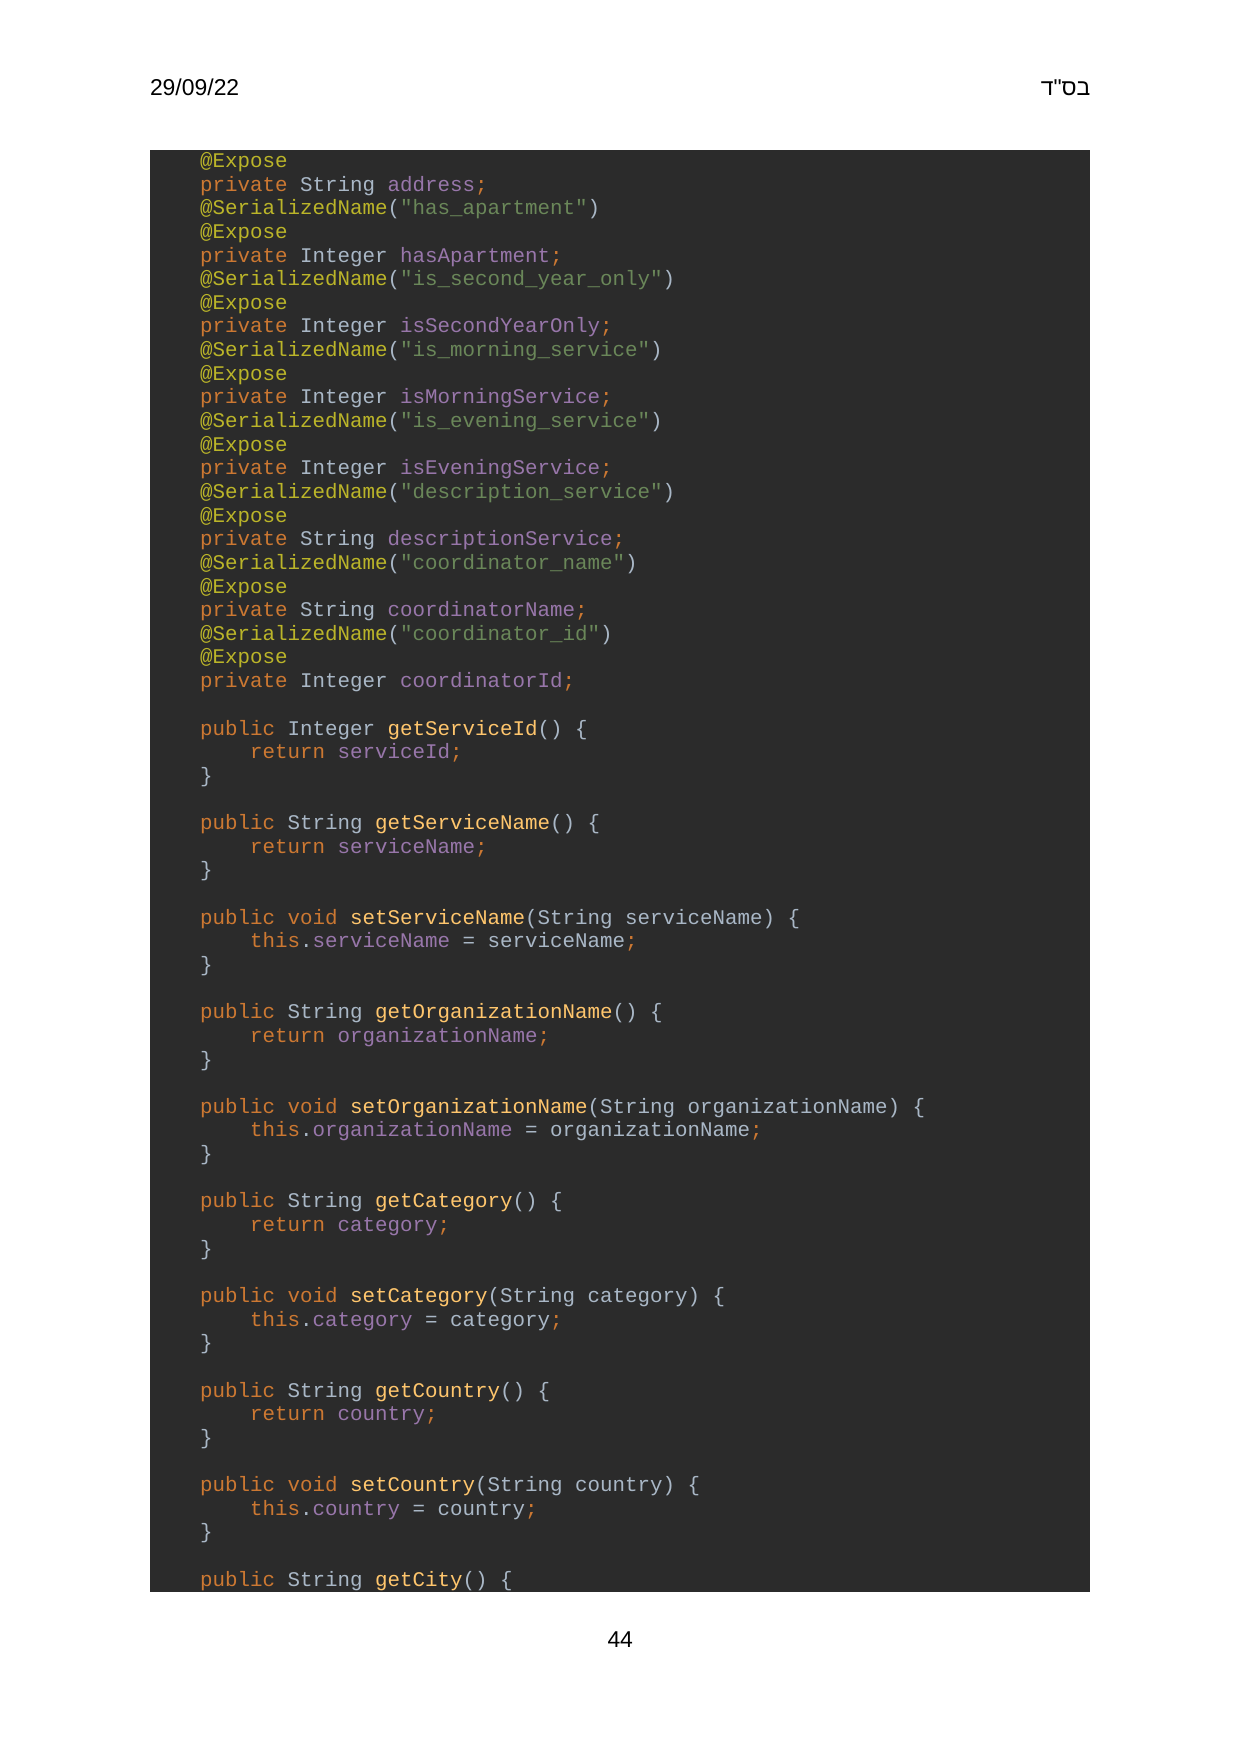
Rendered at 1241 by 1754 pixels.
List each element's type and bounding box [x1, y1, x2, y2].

text [150, 150, 1090, 1592]
